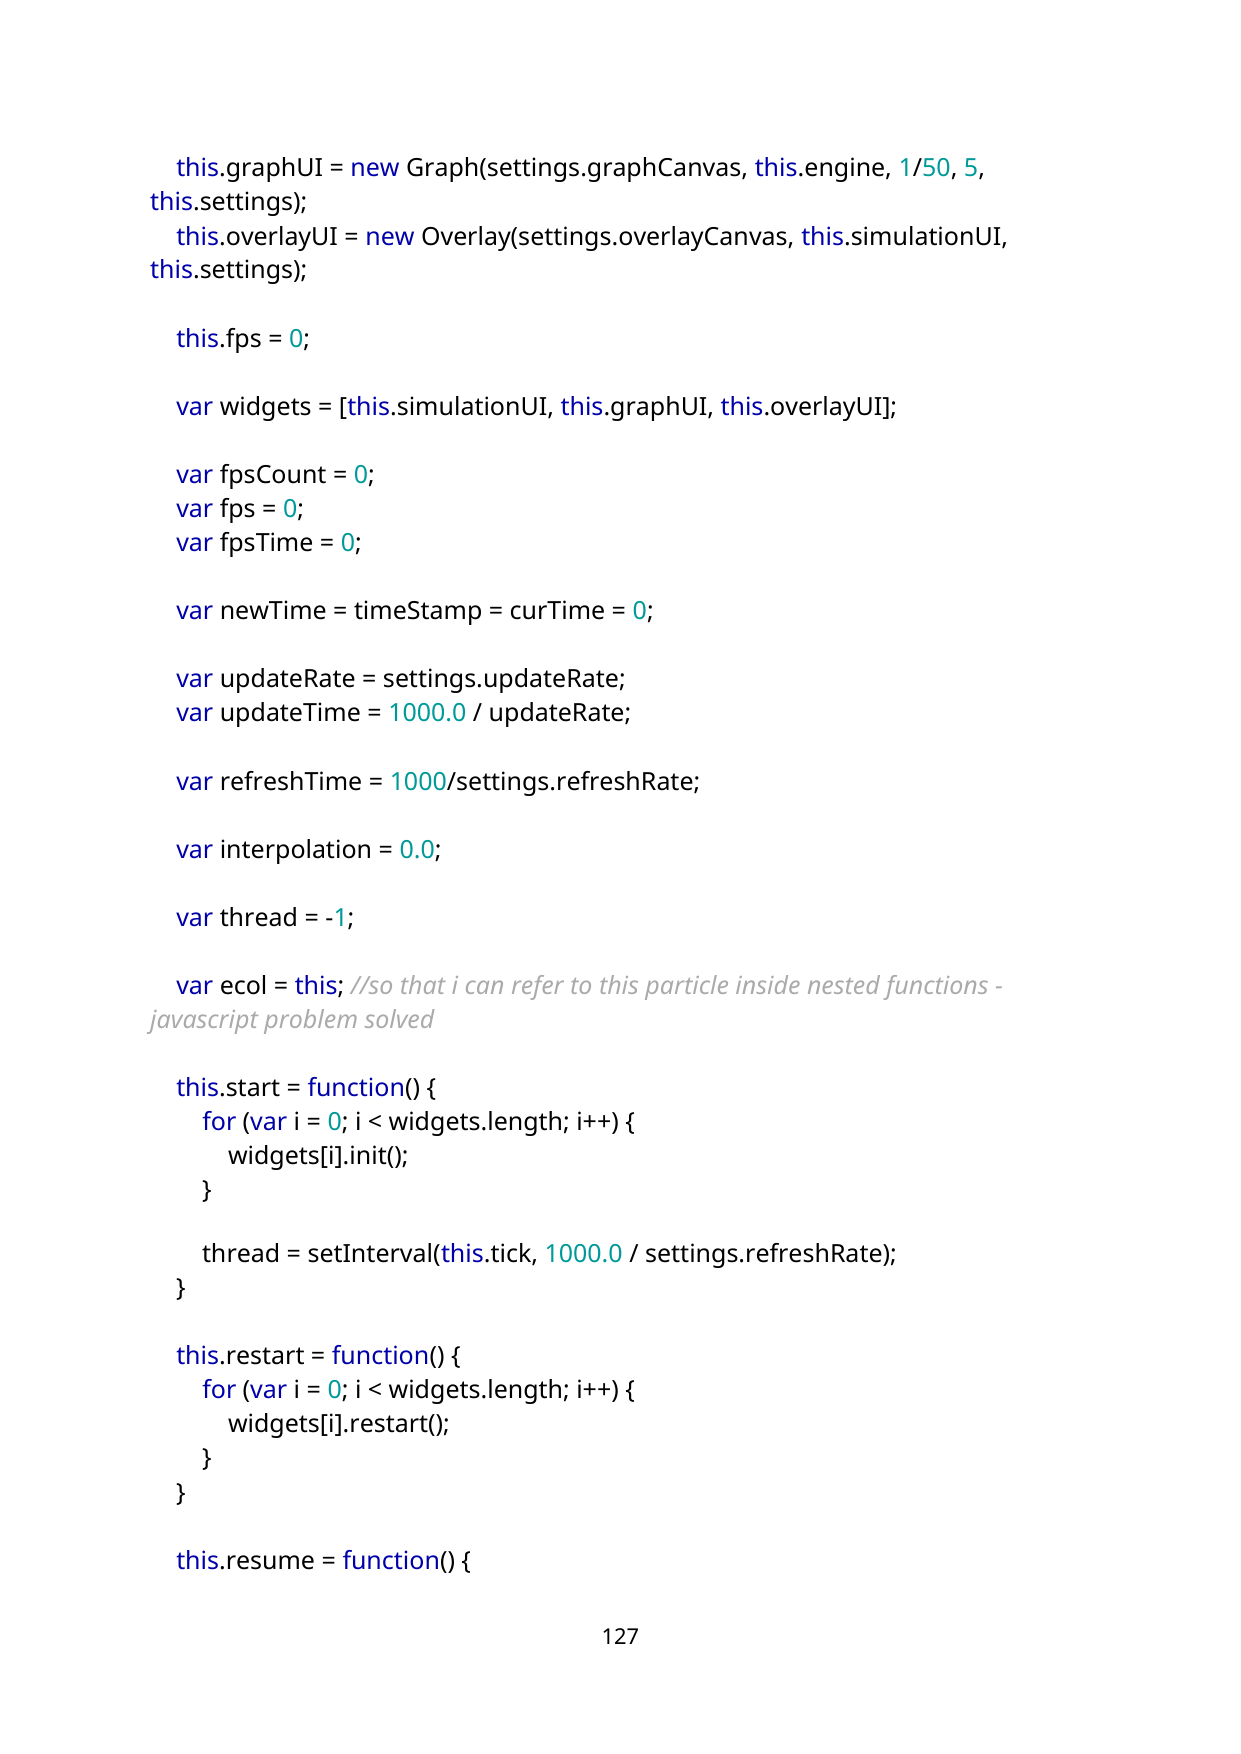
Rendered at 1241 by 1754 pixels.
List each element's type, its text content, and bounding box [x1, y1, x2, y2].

text this.resume = function() { [150, 1542, 1090, 1576]
text thread = setInterval(this.tick, 1000.0 / settings.refreshRate); [150, 1236, 1090, 1270]
text for (var i = 0; i < widgets.length; i++) { [150, 1104, 1090, 1138]
text var fpsCount = 0; [150, 457, 1090, 491]
text var updateRate = settings.updateRate; [150, 661, 1090, 695]
text var refreshTime = 1000/settings.refreshRate; [150, 763, 1090, 797]
text var updateTime = 1000.0 / updateRate; [150, 695, 1090, 729]
text this.graphUI = new Graph(settings.graphCanvas, this.engine, 1/50, 5, this.settings); [150, 150, 1090, 218]
text widgets[i].restart(); [150, 1406, 1090, 1440]
text } [150, 1172, 1090, 1206]
text this.restart = function() { [150, 1338, 1090, 1372]
text var ecol = this; //so that i can refer to this particle inside nested functions - javascript problem solved [150, 967, 1090, 1036]
text } [150, 1440, 1090, 1474]
text var interpolation = 0.0; [150, 831, 1090, 865]
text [150, 1372, 1090, 1406]
text var newTime = timeStamp = curTime = 0; [150, 593, 1090, 627]
text this.start = function() { [150, 1070, 1090, 1104]
text } [150, 1474, 1090, 1508]
text this.fps = 0; [150, 320, 1090, 354]
text this.overlayUI = new Overlay(settings.overlayCanvas, this.simulationUI, this.settings); [150, 218, 1090, 286]
text } [150, 1270, 1090, 1304]
text widgets[i].init(); [150, 1138, 1090, 1172]
text var thread = -1; [150, 899, 1090, 933]
text var widgets = [this.simulationUI, this.graphUI, this.overlayUI]; [150, 388, 1090, 422]
text var fps = 0; [150, 491, 1090, 525]
text var fpsTime = 0; [150, 525, 1090, 559]
